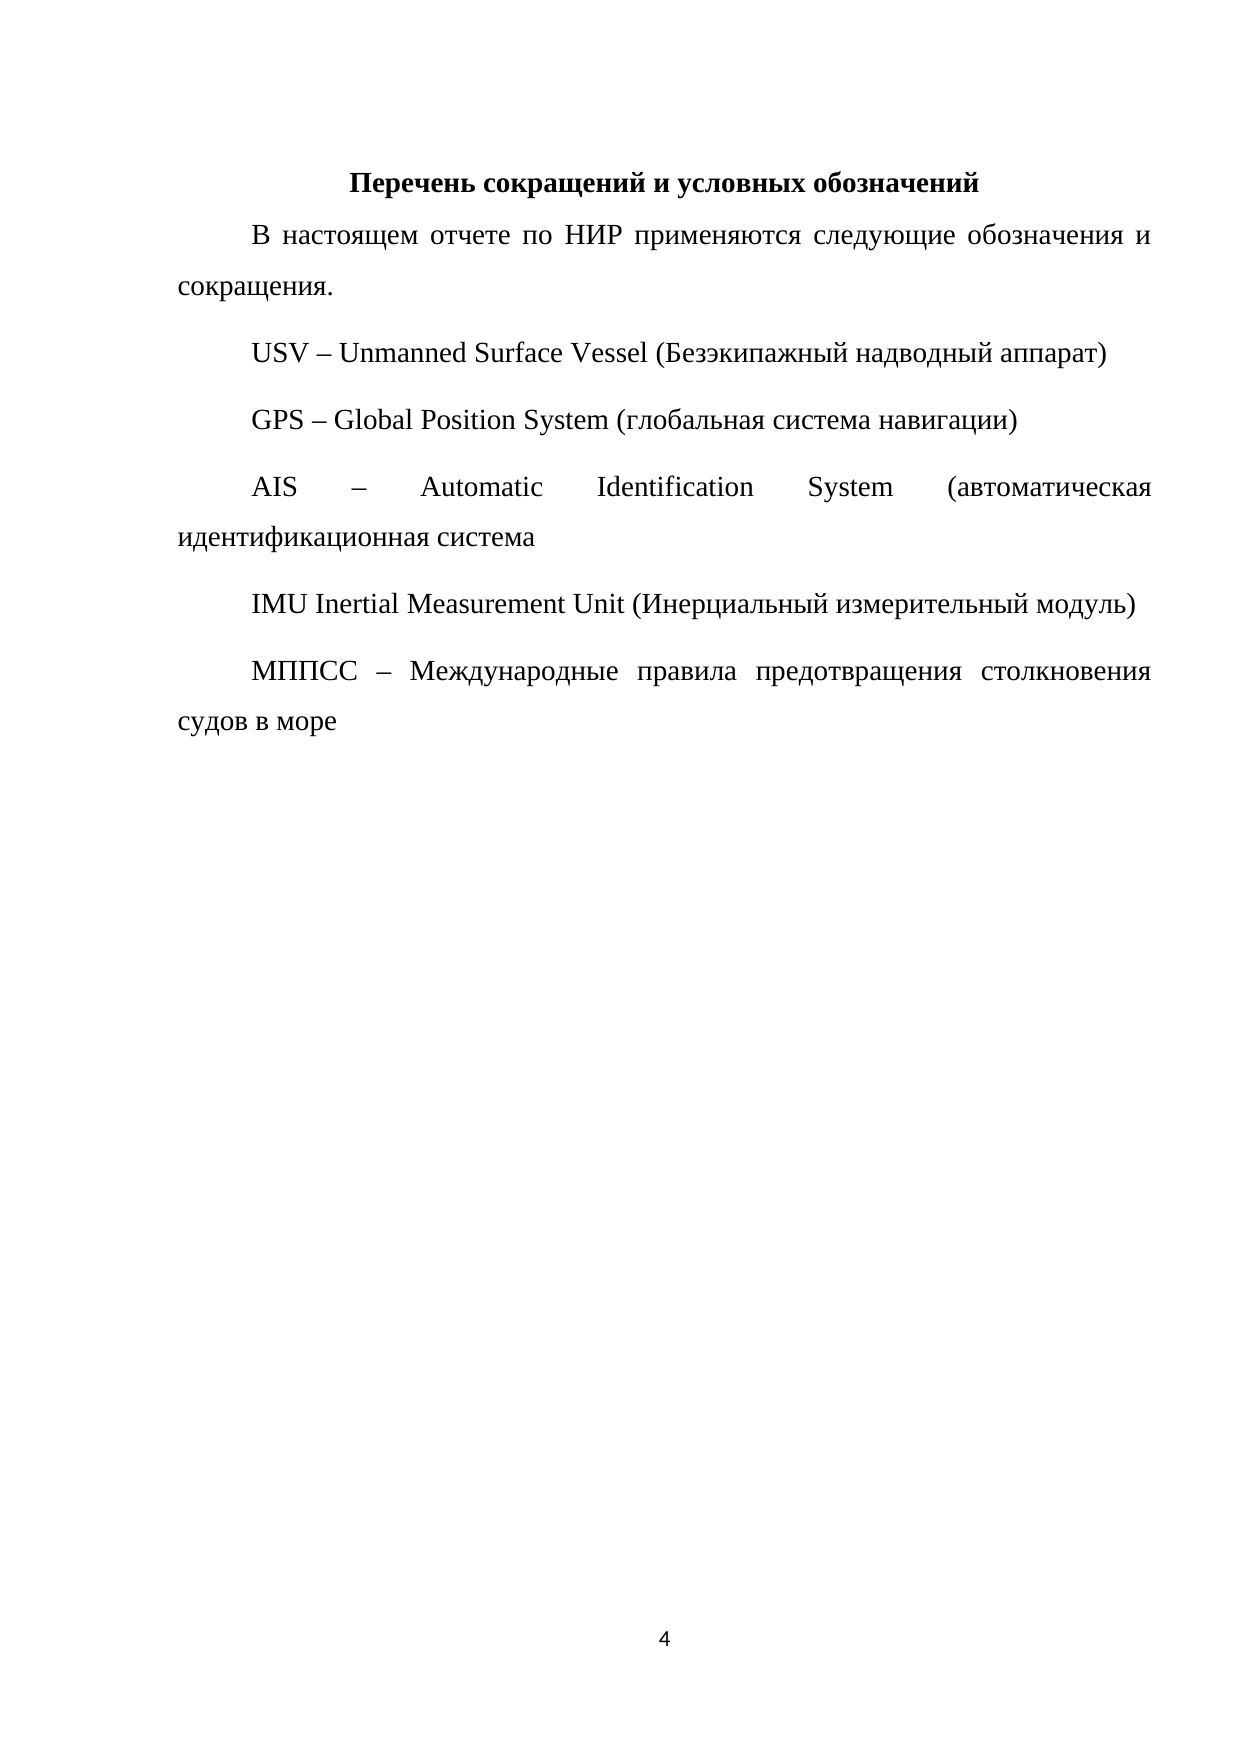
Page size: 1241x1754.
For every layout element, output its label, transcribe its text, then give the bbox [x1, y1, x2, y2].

text Перечень сокращений и условных обозначений [177, 165, 1152, 198]
text USV – Unmanned Surface Vessel (Безэкипажный надводный аппарат) [177, 335, 1152, 368]
text В настоящем отчете по НИР применяются следующие обозначения и сокращения. [177, 217, 1152, 301]
text МППСС – Международные правила предотвращения столкновения судов в море [177, 653, 1152, 737]
text IMU Inertial Measurement Unit (Инерциальный измерительный модуль) [177, 586, 1152, 619]
text GPS – Global Position System (глобальная система навигации) [177, 402, 1152, 435]
text AIS – Automatic Identification System (автоматическая идентификационная система [177, 469, 1152, 553]
